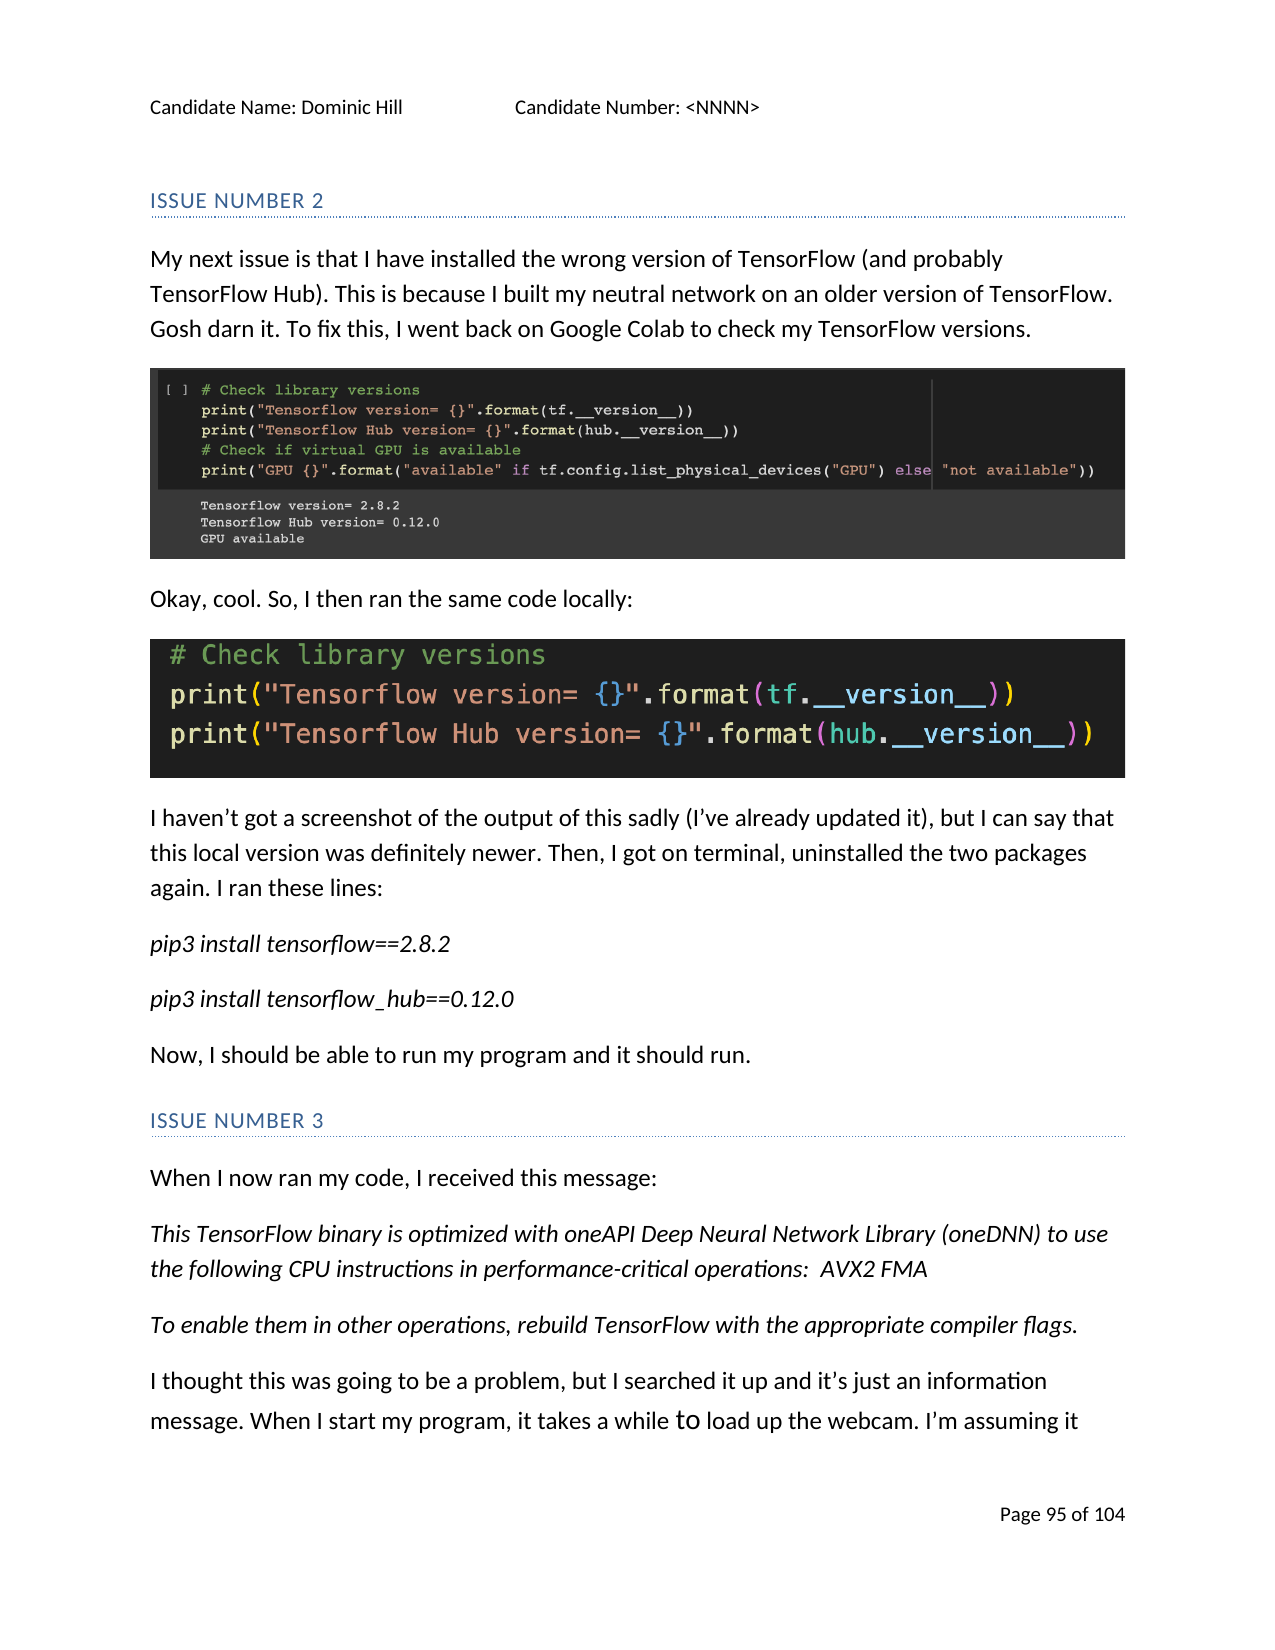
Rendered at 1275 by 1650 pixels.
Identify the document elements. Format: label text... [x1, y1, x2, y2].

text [150, 1365, 1125, 1436]
text I haven’t got a screenshot of the output of this sadly (I’ve already updated it), but I can say that this local version was definitely newer. Then, I got on terminal, uninstalled the two packages again. I ran these lines: [150, 802, 1125, 902]
subtitle Issue number 3 [150, 1106, 1125, 1137]
picture [150, 368, 1125, 559]
text pip3 install tensorflow_hub==0.12.0 [150, 984, 1125, 1014]
text To enable them in other operations, rebuild TensorFlow with the appropriate compiler flags. [150, 1309, 1125, 1339]
subtitle Issue number 2 [150, 186, 1125, 218]
text Now, I should be able to run my program and it should run. [150, 1039, 1125, 1070]
text pip3 install tensorflow==2.8.2 [150, 928, 1125, 958]
text When I now ran my code, I received this message: [150, 1162, 1125, 1193]
picture [150, 639, 1125, 778]
text My next issue is that I have installed the wrong version of TensorFlow (and probably TensorFlow Hub). This is because I built my neutral network on an older version of TensorFlow. Gosh darn it. To fix this, I went back on Google Colab to check my TensorFlow versions. [150, 243, 1125, 343]
text This TensorFlow binary is optimized with oneAPI Deep Neural Network Library (oneDNN) to use the following CPU instructions in performance-critical operations: AVX2 FMA [150, 1218, 1125, 1284]
text Okay, cool. So, I then ran the same code locally: [150, 583, 1125, 614]
